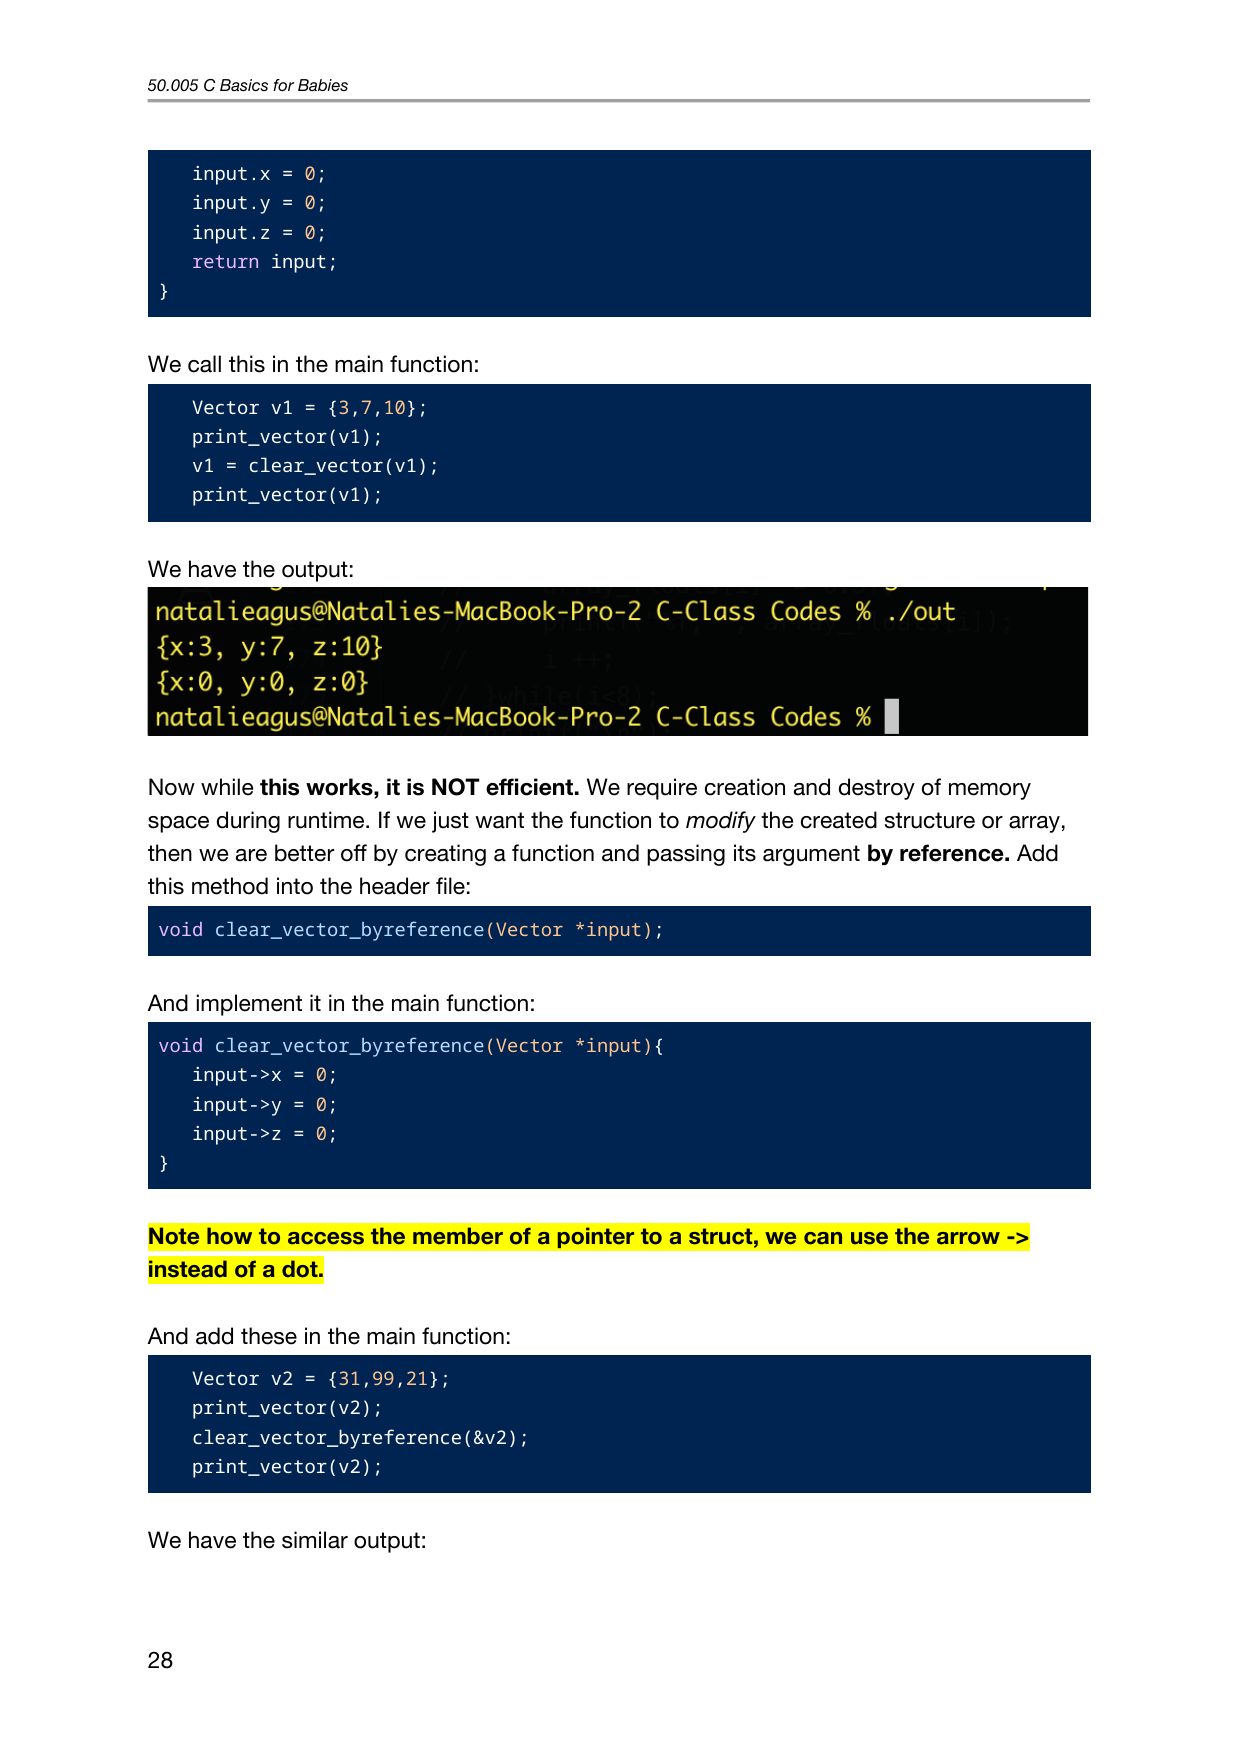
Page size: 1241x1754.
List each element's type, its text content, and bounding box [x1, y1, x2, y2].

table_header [148, 150, 1091, 317]
text And implement it in the main function: [148, 989, 1090, 1018]
table_header void clear_vector_byreference(Vector *input){ input->x = 0; input->y = 0; input->z = 0; } [148, 1022, 1091, 1189]
table_header Vector v1 = {3,7,10}; print_vector(v1); v1 = clear_vector(v1); print_vector(v1); [148, 384, 1091, 522]
text And add these in the main function: [148, 1322, 1090, 1351]
text Note how to access the member of a pointer to a struct, we can use the arrow -> instead of a dot. [148, 1222, 1090, 1284]
text Now while this works, it is NOT efficient. We require creation and destroy of memory space during runtime. If we just want the function to modify the created structure or array, then we are better off by creating a function and passing its argument by reference. Add this method into the header file: [148, 773, 1090, 901]
text We call this in the main function: [148, 350, 1090, 379]
text We have the similar output: [148, 1526, 1090, 1555]
text We have the output: [148, 555, 1090, 583]
table_header void clear_vector_byreference(Vector *input); [148, 906, 1091, 956]
table_header Vector v2 = {31,99,21}; print_vector(v2); clear_vector_byreference(&v2); print_vector(v2); [148, 1355, 1091, 1493]
picture [147, 587, 1089, 736]
